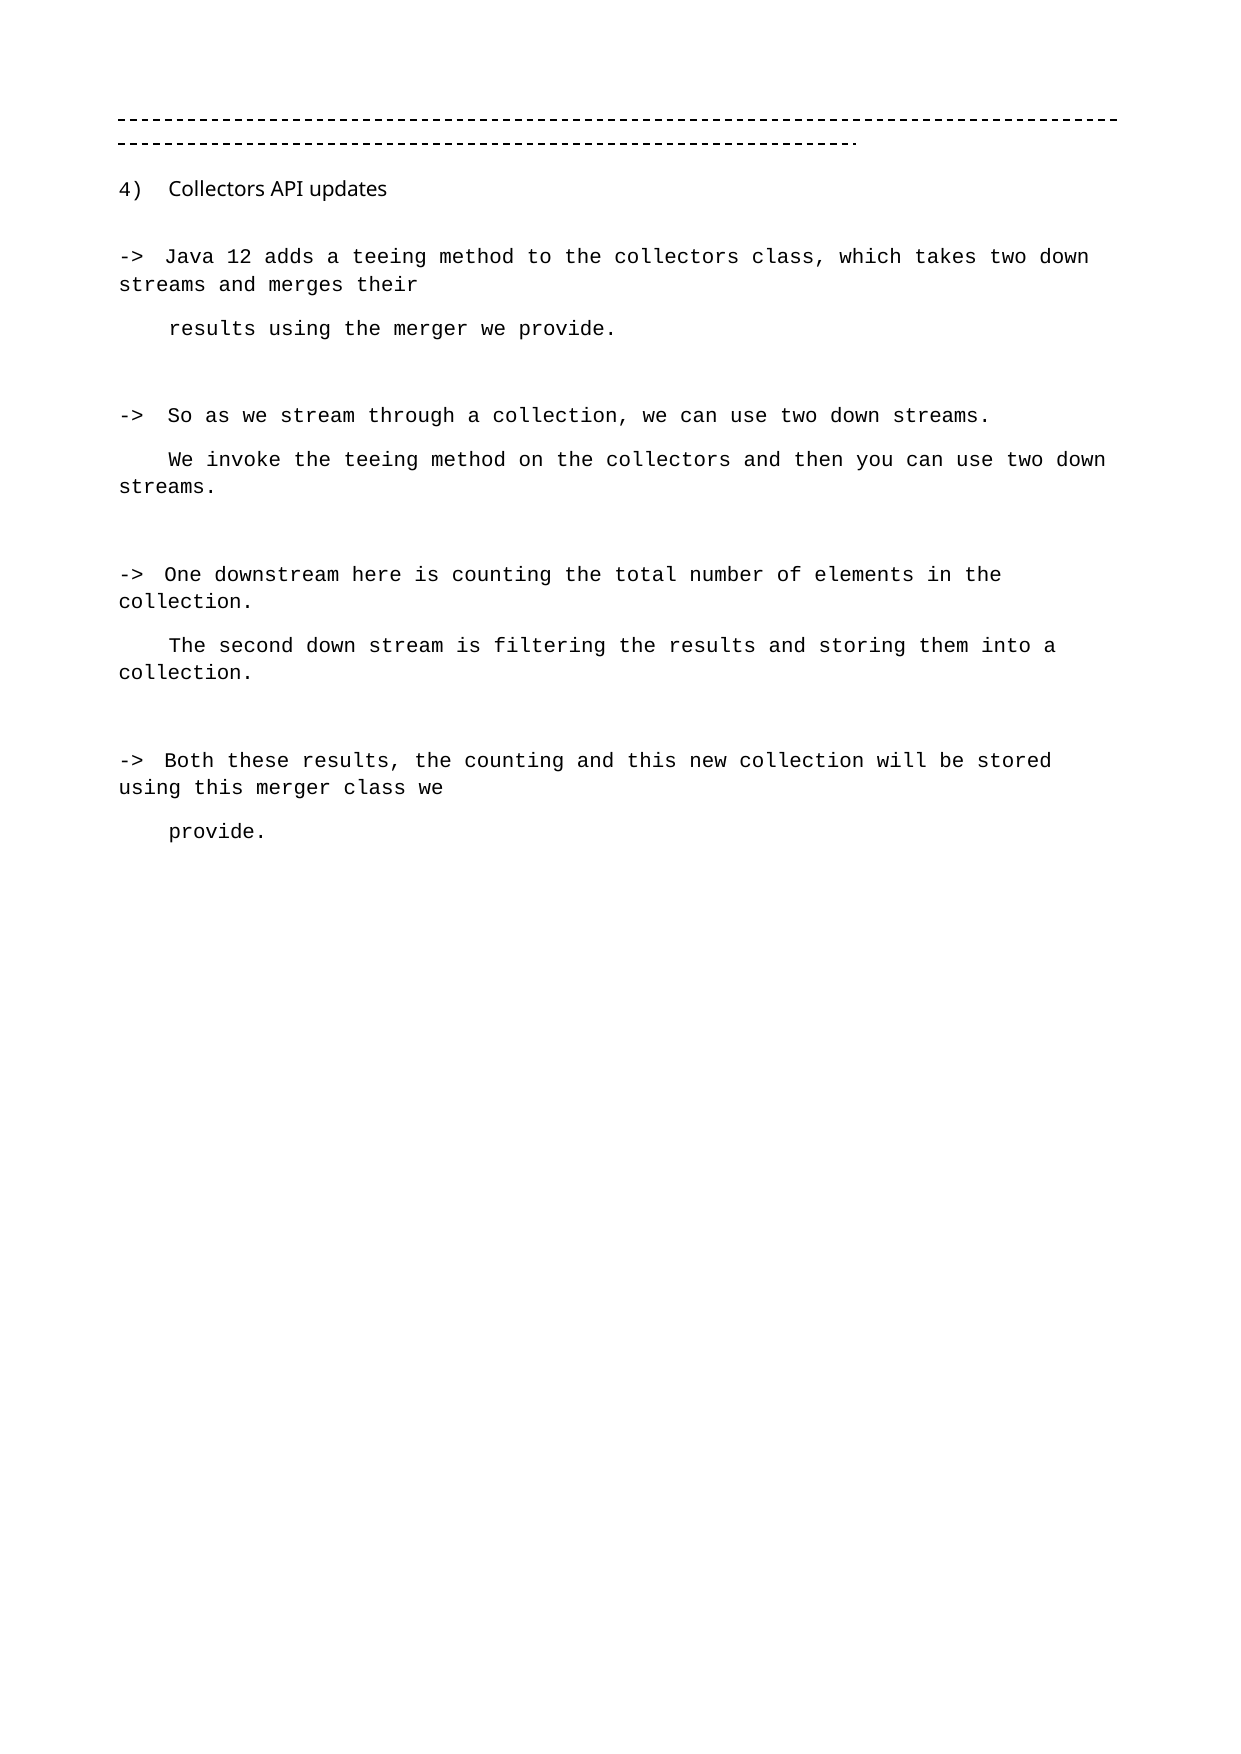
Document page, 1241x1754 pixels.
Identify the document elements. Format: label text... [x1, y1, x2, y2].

text -> Java 12 adds a teeing method to the collectors class, which takes two down streams and merges their [118, 246, 1093, 297]
text -> So as we stream through a collection, we can use two down streams. [118, 405, 1122, 429]
text results using the merger we provide. [168, 317, 1122, 341]
text We invoke the teeing method on the collectors and then you can use two down streams. [118, 449, 1106, 500]
text The second down stream is filtering the results and storing them into a collection. [118, 635, 1093, 686]
list Collectors API updates [118, 174, 1122, 203]
text provide. [168, 821, 1122, 844]
text -> One downstream here is counting the total number of elements in the collection. [118, 564, 1093, 615]
text -> Both these results, the counting and this new collection will be stored using this merger class we [118, 750, 1093, 801]
